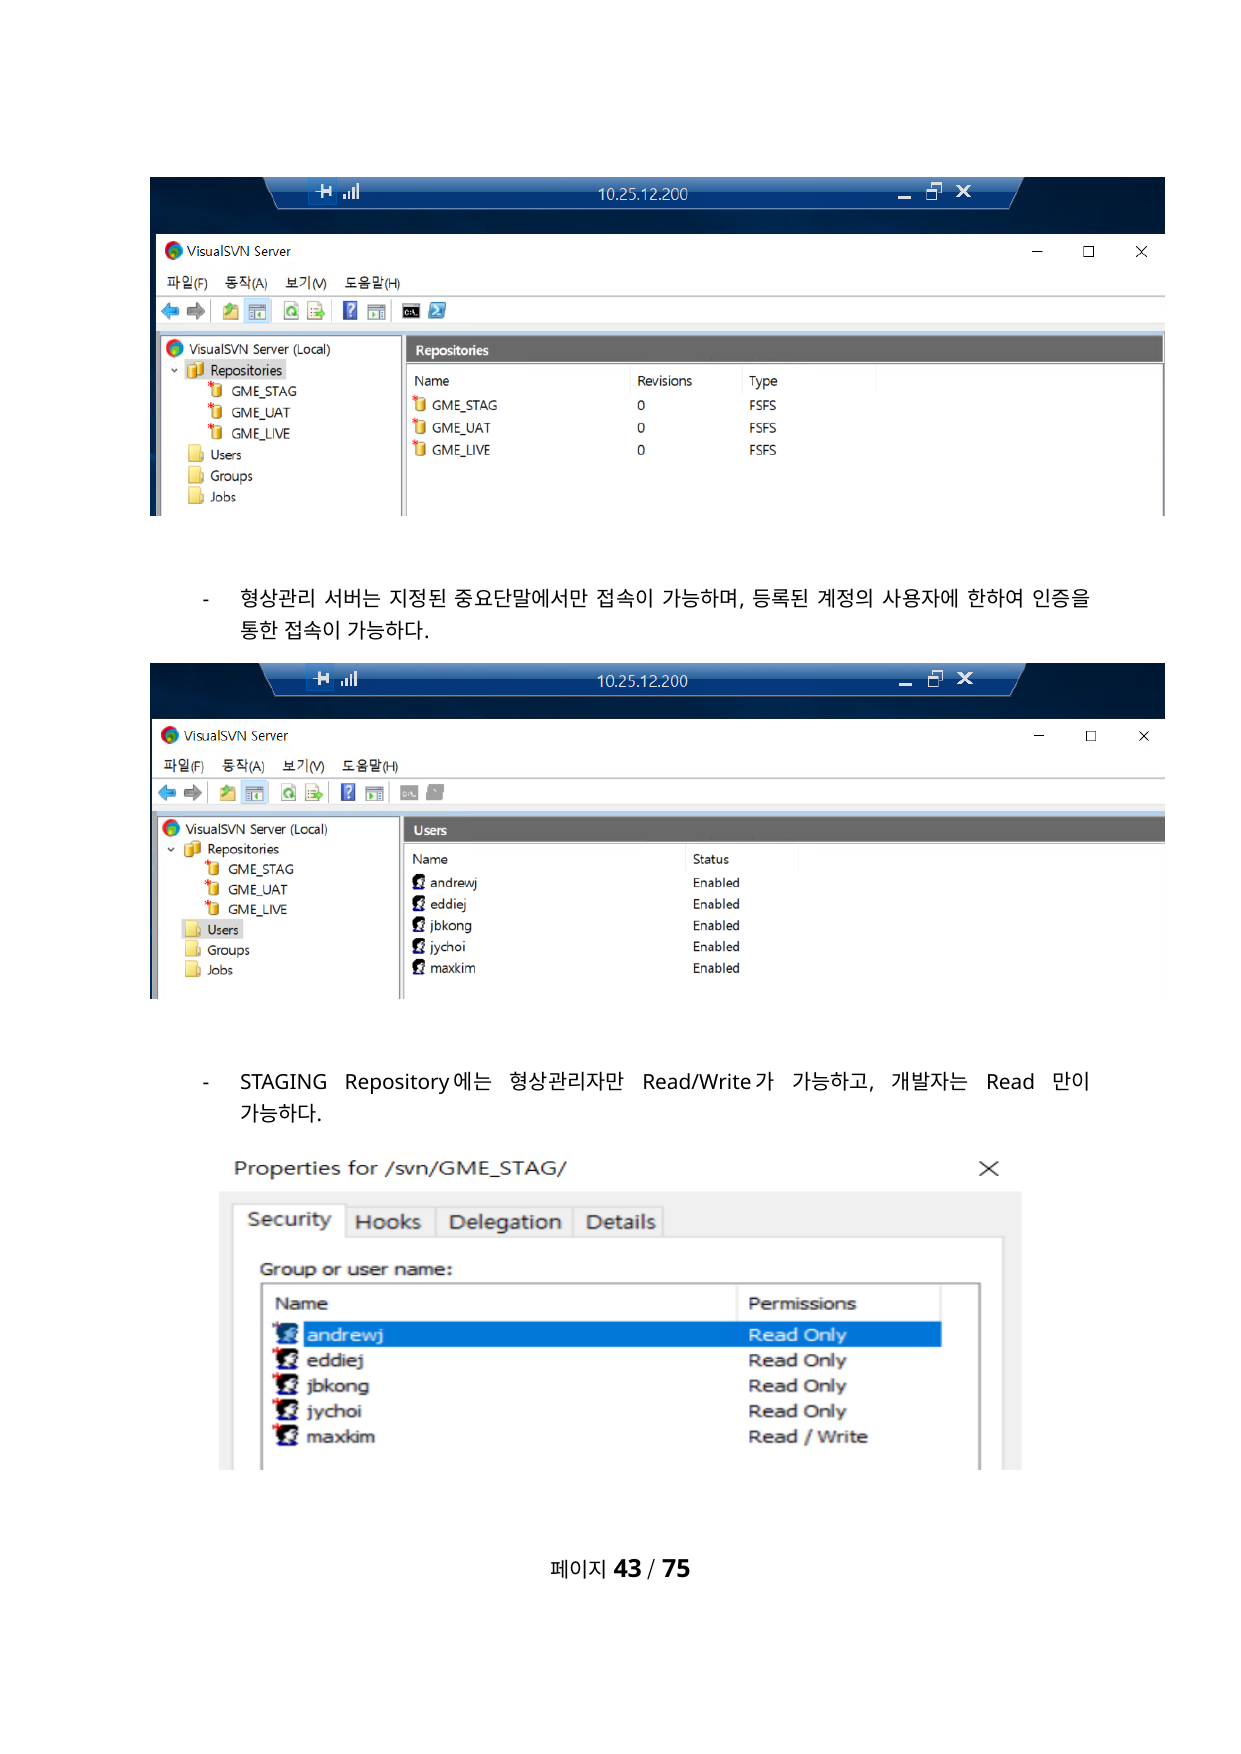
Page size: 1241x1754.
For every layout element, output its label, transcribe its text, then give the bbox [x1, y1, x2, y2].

picture [150, 663, 1165, 999]
picture [218, 1147, 1022, 1470]
picture [150, 177, 1165, 516]
list STAGING Repository에는 형상관리자만 Read/Write가 가능하고, 개발자는 Read 만이 가능하다. [202, 1065, 1090, 1128]
list 형상관리 서버는 지정된 중요단말에서만 접속이 가능하며, 등록된 계정의 사용자에 한하여 인증을 통한 접속이 가능하다. [202, 582, 1090, 645]
